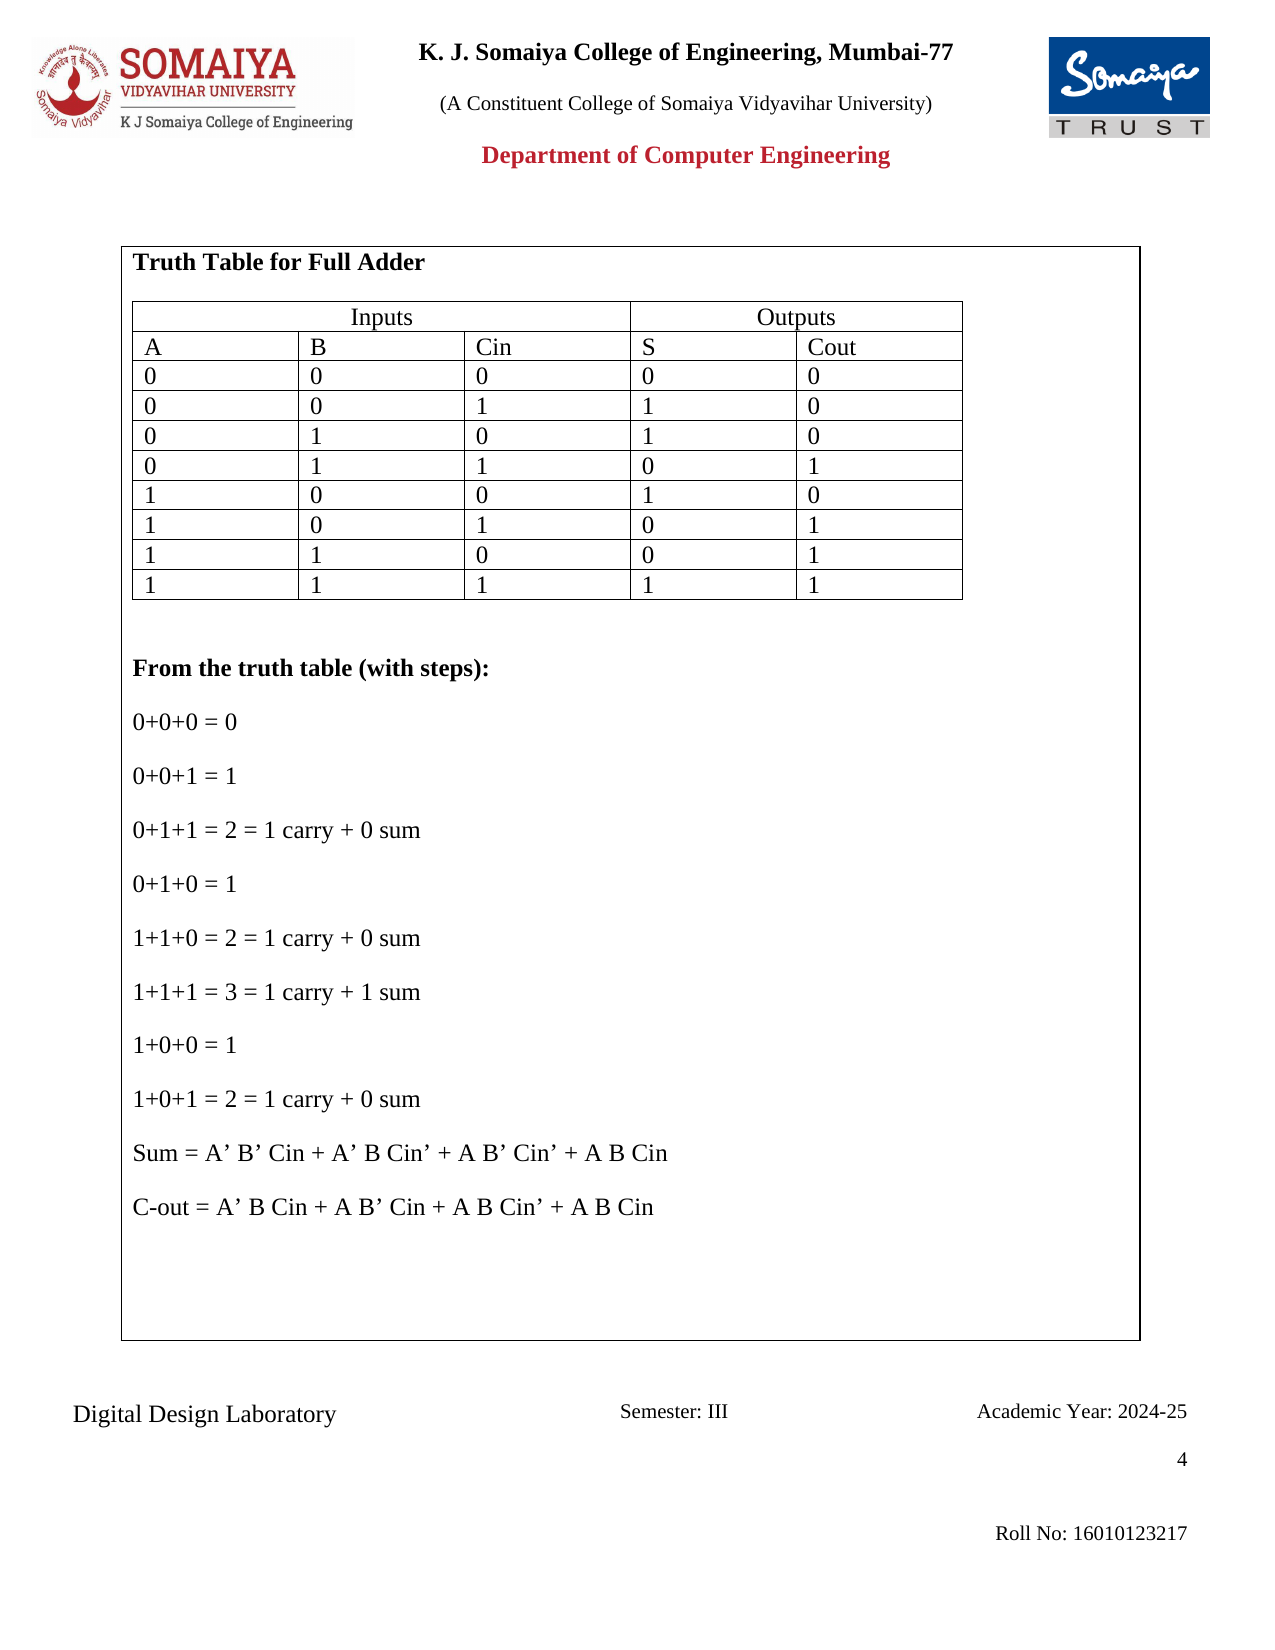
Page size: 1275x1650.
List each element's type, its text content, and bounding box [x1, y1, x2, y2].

picture [31, 37, 356, 138]
picture [1048, 37, 1210, 138]
